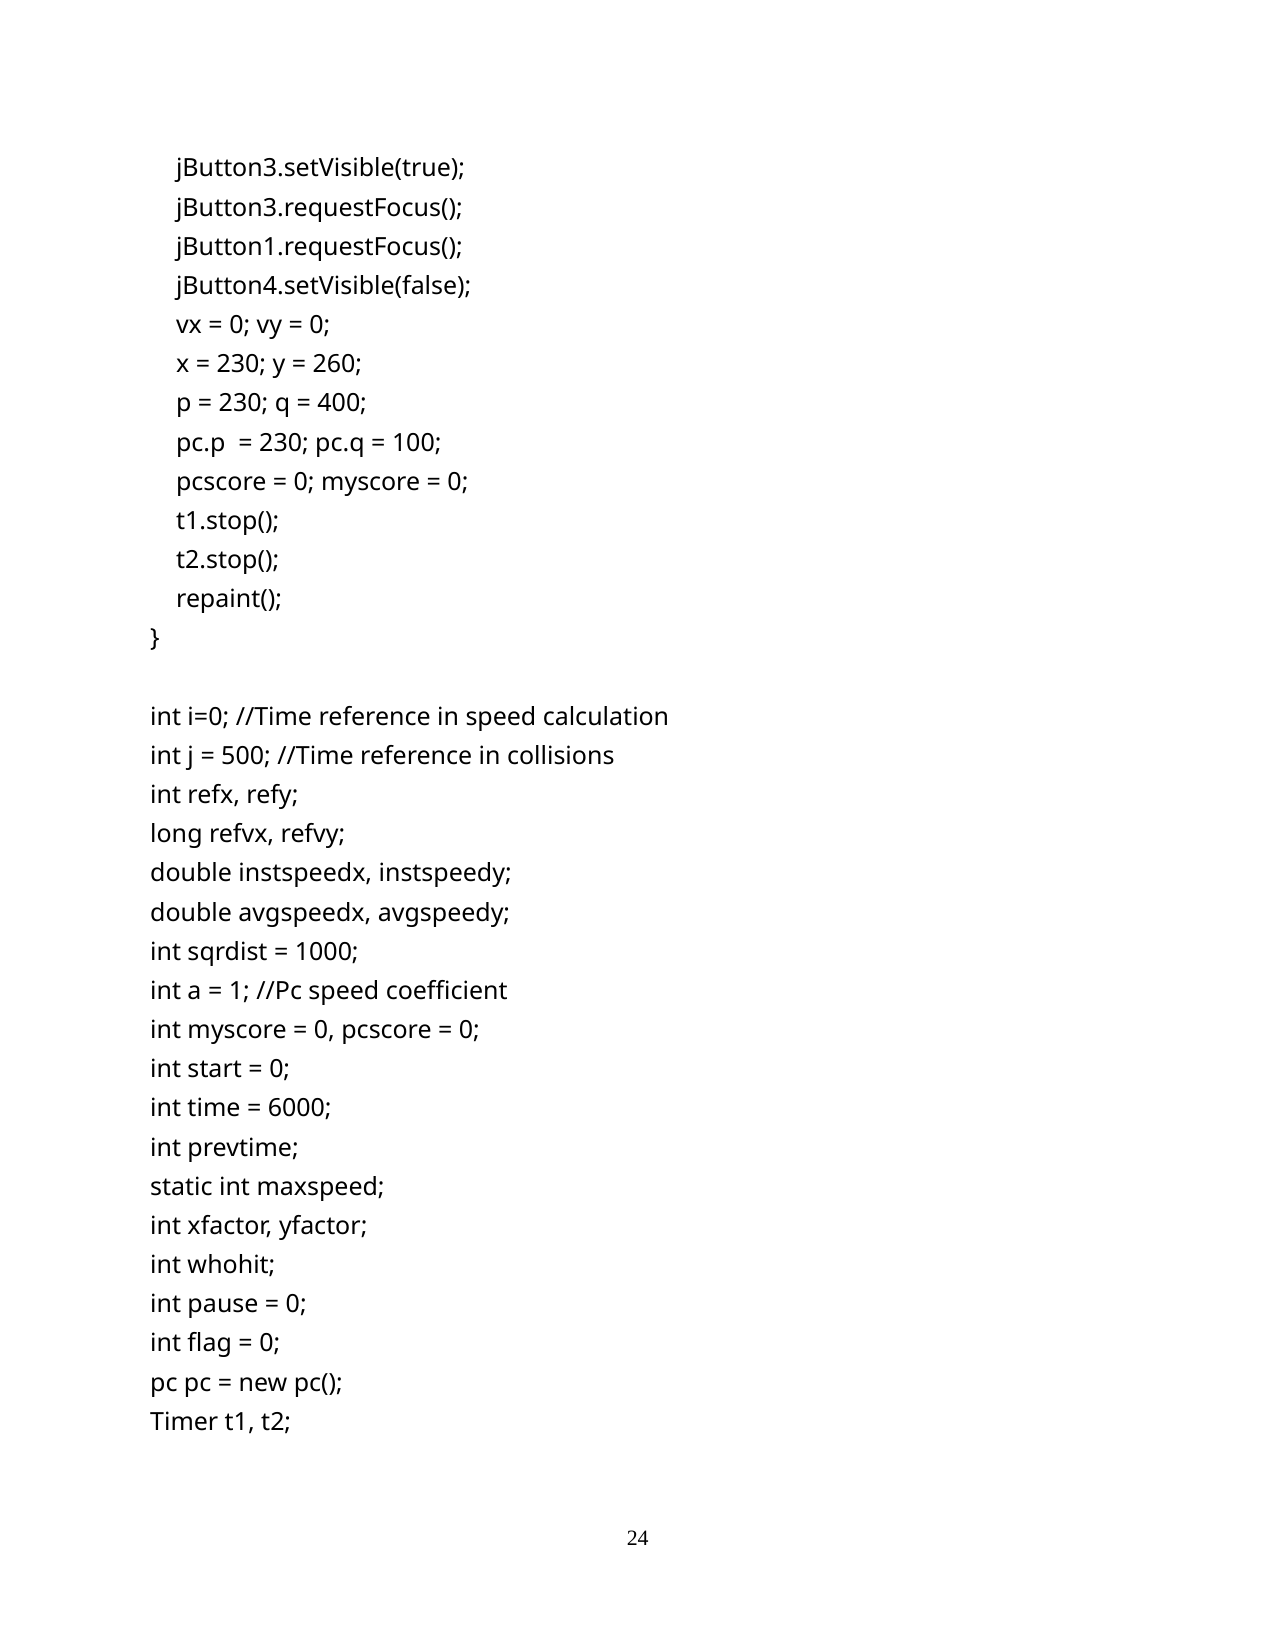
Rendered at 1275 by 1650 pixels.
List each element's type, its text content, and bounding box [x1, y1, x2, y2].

text int whohit; [150, 1247, 1125, 1281]
text pcscore = 0; myscore = 0; [150, 463, 1125, 497]
text pc.p = 230; pc.q = 100; [150, 424, 1125, 458]
text int xfactor, yfactor; [150, 1207, 1125, 1242]
text jButton3.setVisible(true); [150, 150, 1125, 184]
text int sqrdist = 1000; [150, 933, 1125, 967]
text repaint(); [150, 581, 1125, 615]
text vx = 0; vy = 0; [150, 307, 1125, 341]
text int prevtime; [150, 1129, 1125, 1163]
text t2.stop(); [150, 542, 1125, 576]
text p = 230; q = 400; [150, 385, 1125, 419]
text int a = 1; //Pc speed coefficient [150, 972, 1125, 1007]
text x = 230; y = 260; [150, 346, 1125, 380]
text Timer t1, t2; [150, 1403, 1125, 1437]
text int refx, refy; [150, 777, 1125, 811]
text jButton1.requestFocus(); [150, 228, 1125, 262]
text long refvx, refvy; [150, 816, 1125, 850]
text int start = 0; [150, 1051, 1125, 1085]
text static int maxspeed; [150, 1168, 1125, 1202]
text double instspeedx, instspeedy; [150, 855, 1125, 889]
text } [150, 620, 1125, 654]
text jButton3.requestFocus(); [150, 189, 1125, 223]
text double avgspeedx, avgspeedy; [150, 894, 1125, 928]
text int i=0; //Time reference in speed calculation [150, 698, 1125, 732]
text int time = 6000; [150, 1090, 1125, 1124]
text int flag = 0; [150, 1325, 1125, 1359]
text int myscore = 0, pcscore = 0; [150, 1012, 1125, 1046]
text pc pc = new pc(); [150, 1364, 1125, 1398]
text jButton4.setVisible(false); [150, 267, 1125, 302]
text int pause = 0; [150, 1286, 1125, 1320]
text t1.stop(); [150, 502, 1125, 537]
text int j = 500; //Time reference in collisions [150, 737, 1125, 772]
